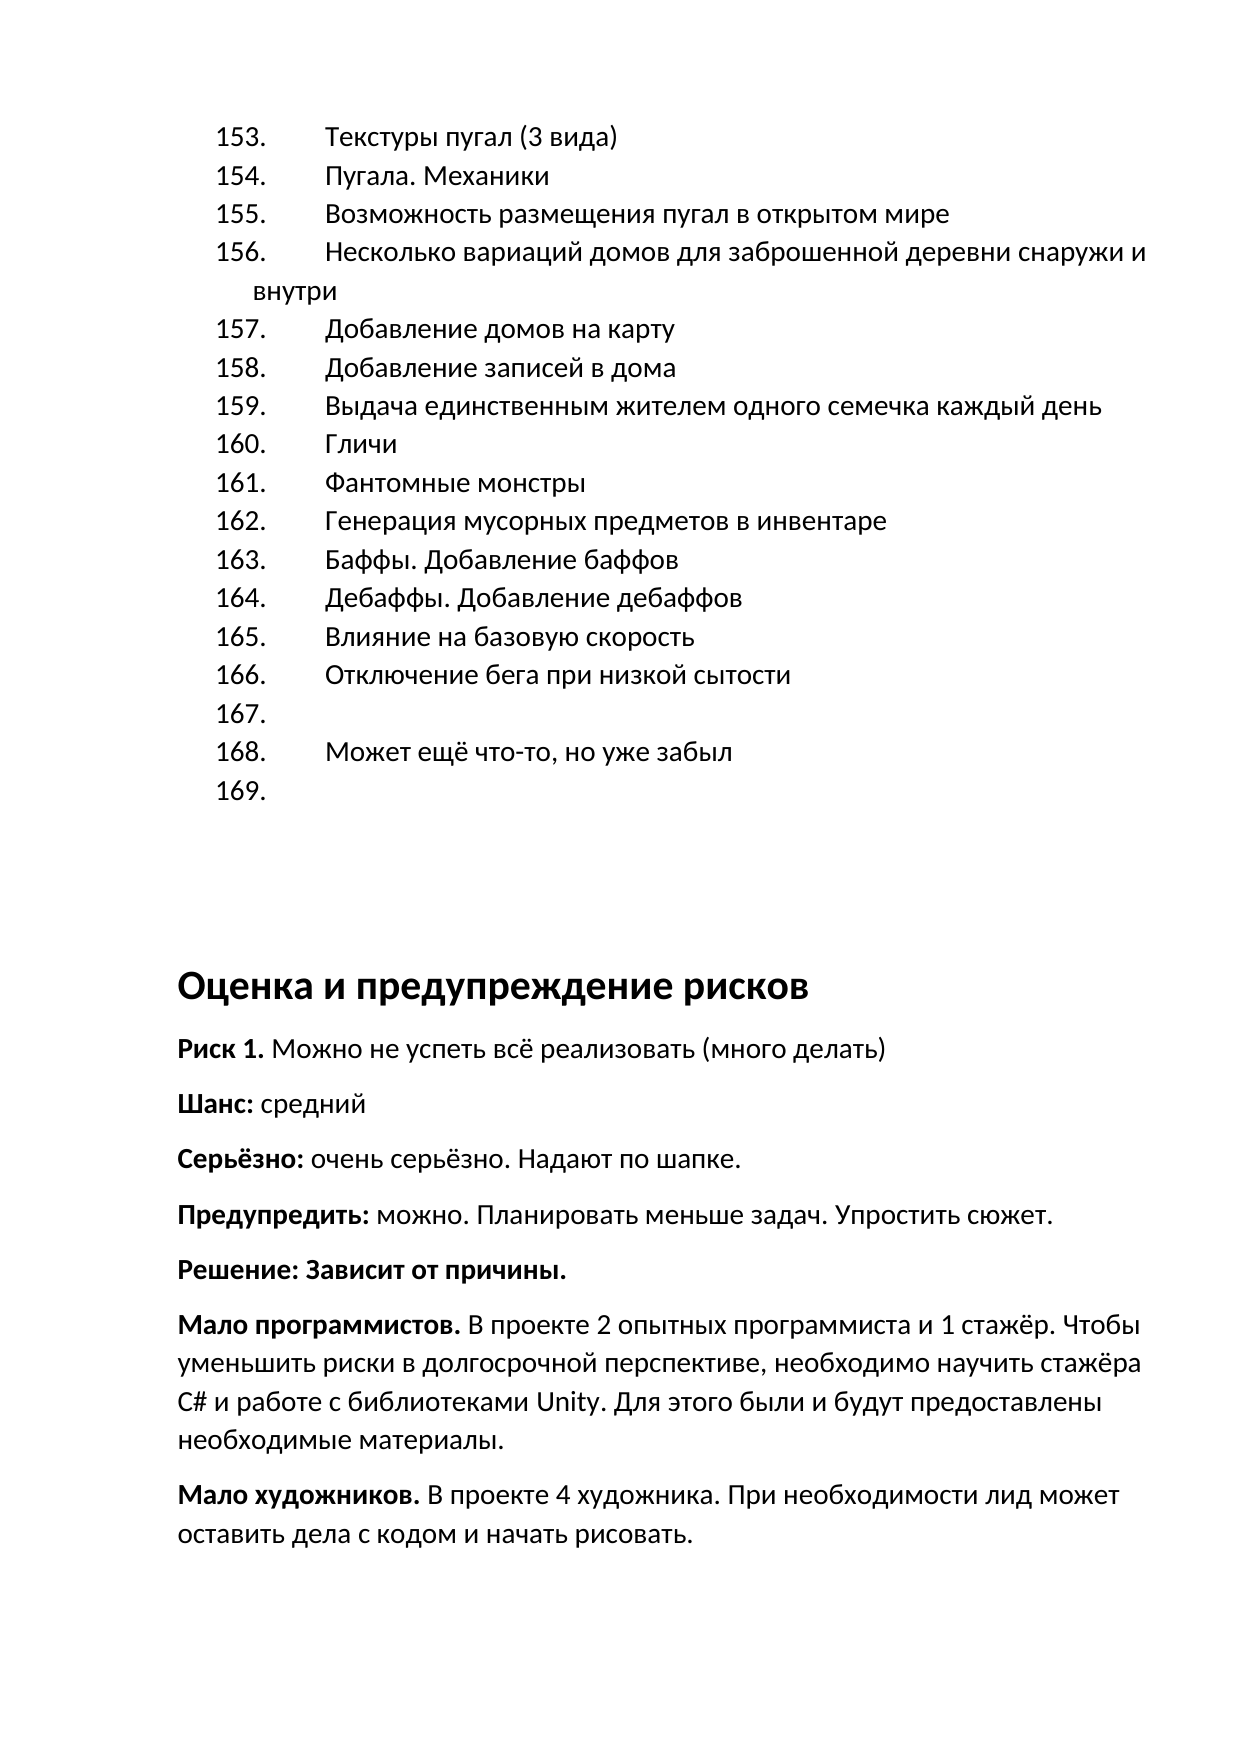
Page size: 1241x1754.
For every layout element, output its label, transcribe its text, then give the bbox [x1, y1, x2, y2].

text Оценка и предупреждение рисков [177, 959, 1152, 1010]
list Гличи [215, 426, 1152, 461]
text Решение: Зависит от причины. [177, 1251, 1152, 1286]
list Генерация мусорных предметов в инвентаре [215, 502, 1152, 538]
list Пугала. Механики [215, 157, 1152, 192]
text Шанс: средний [177, 1086, 1152, 1121]
list Отключение бега при низкой сытости [215, 656, 1152, 692]
list Может ещё что-то, но уже забыл [215, 733, 1152, 769]
text Предупредить: можно. Планировать меньше задач. Упростить сюжет. [177, 1196, 1152, 1231]
list Текстуры пугал (3 вида) [215, 118, 1152, 154]
list Несколько вариаций домов для заброшенной деревни снаружи и внутри [215, 233, 1152, 307]
text Риск 1. Можно не успеть всё реализовать (много делать) [177, 1030, 1152, 1066]
list Фантомные монстры [215, 464, 1152, 500]
list Дебаффы. Добавление дебаффов [215, 579, 1152, 615]
text Серьёзно: очень серьёзно. Надают по шапке. [177, 1141, 1152, 1176]
list Влияние на базовую скорость [215, 618, 1152, 653]
list Возможность размещения пугал в открытом мире [215, 195, 1152, 231]
list Добавление домов на карту [215, 310, 1152, 346]
text Мало программистов. В проекте 2 опытных программиста и 1 стажёр. Чтобы уменьшить риски в долгосрочной перспективе, необходимо научить стажёра C# и работе с библиотеками Unity. Для этого были и будут предоставлены необходимые материалы. [177, 1306, 1152, 1457]
list Добавление записей в дома [215, 349, 1152, 384]
list Баффы. Добавление баффов [215, 541, 1152, 577]
list Выдача единственным жителем одного семечка каждый день [215, 387, 1152, 423]
text Мало художников. В проекте 4 художника. При необходимости лид может оставить дела с кодом и начать рисовать. [177, 1476, 1152, 1550]
